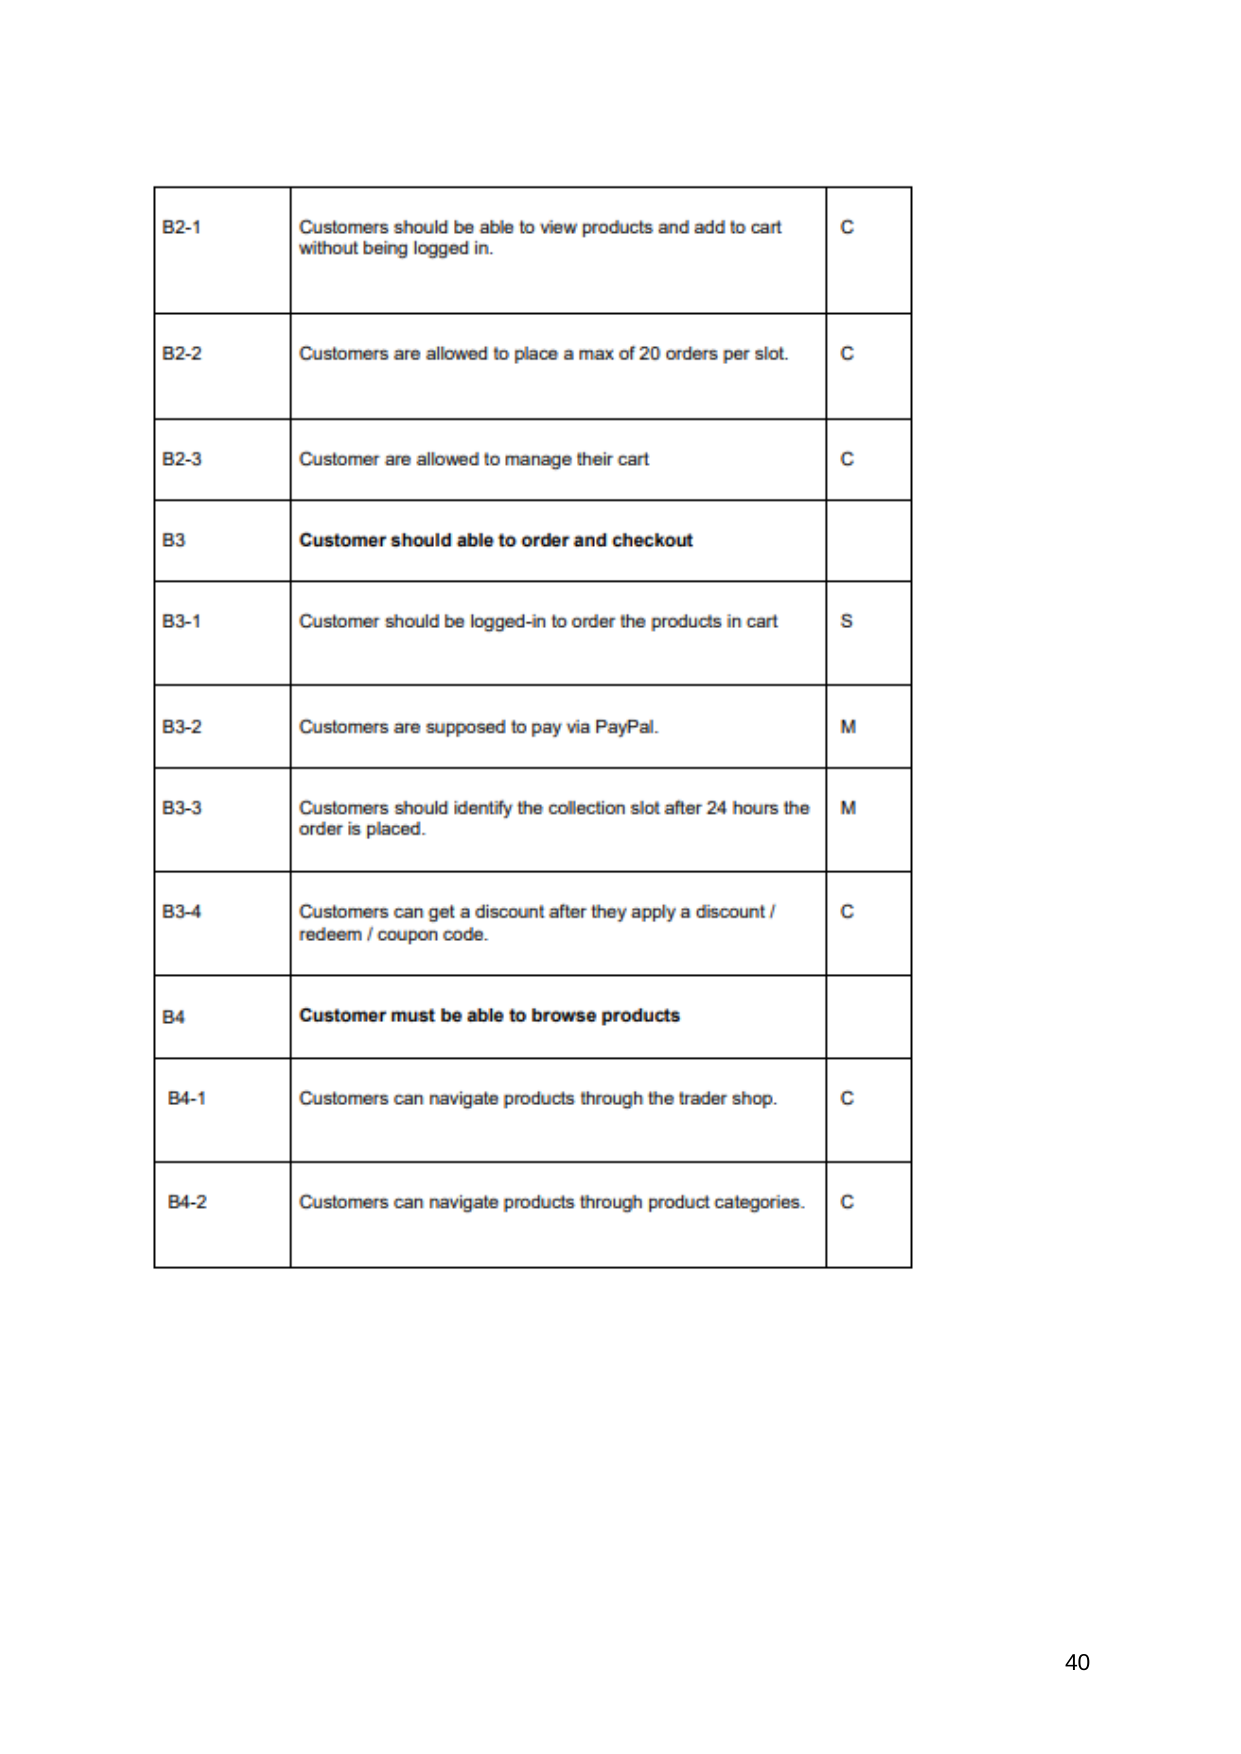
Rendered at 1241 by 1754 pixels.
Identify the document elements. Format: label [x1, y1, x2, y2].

picture [66, 150, 964, 1286]
